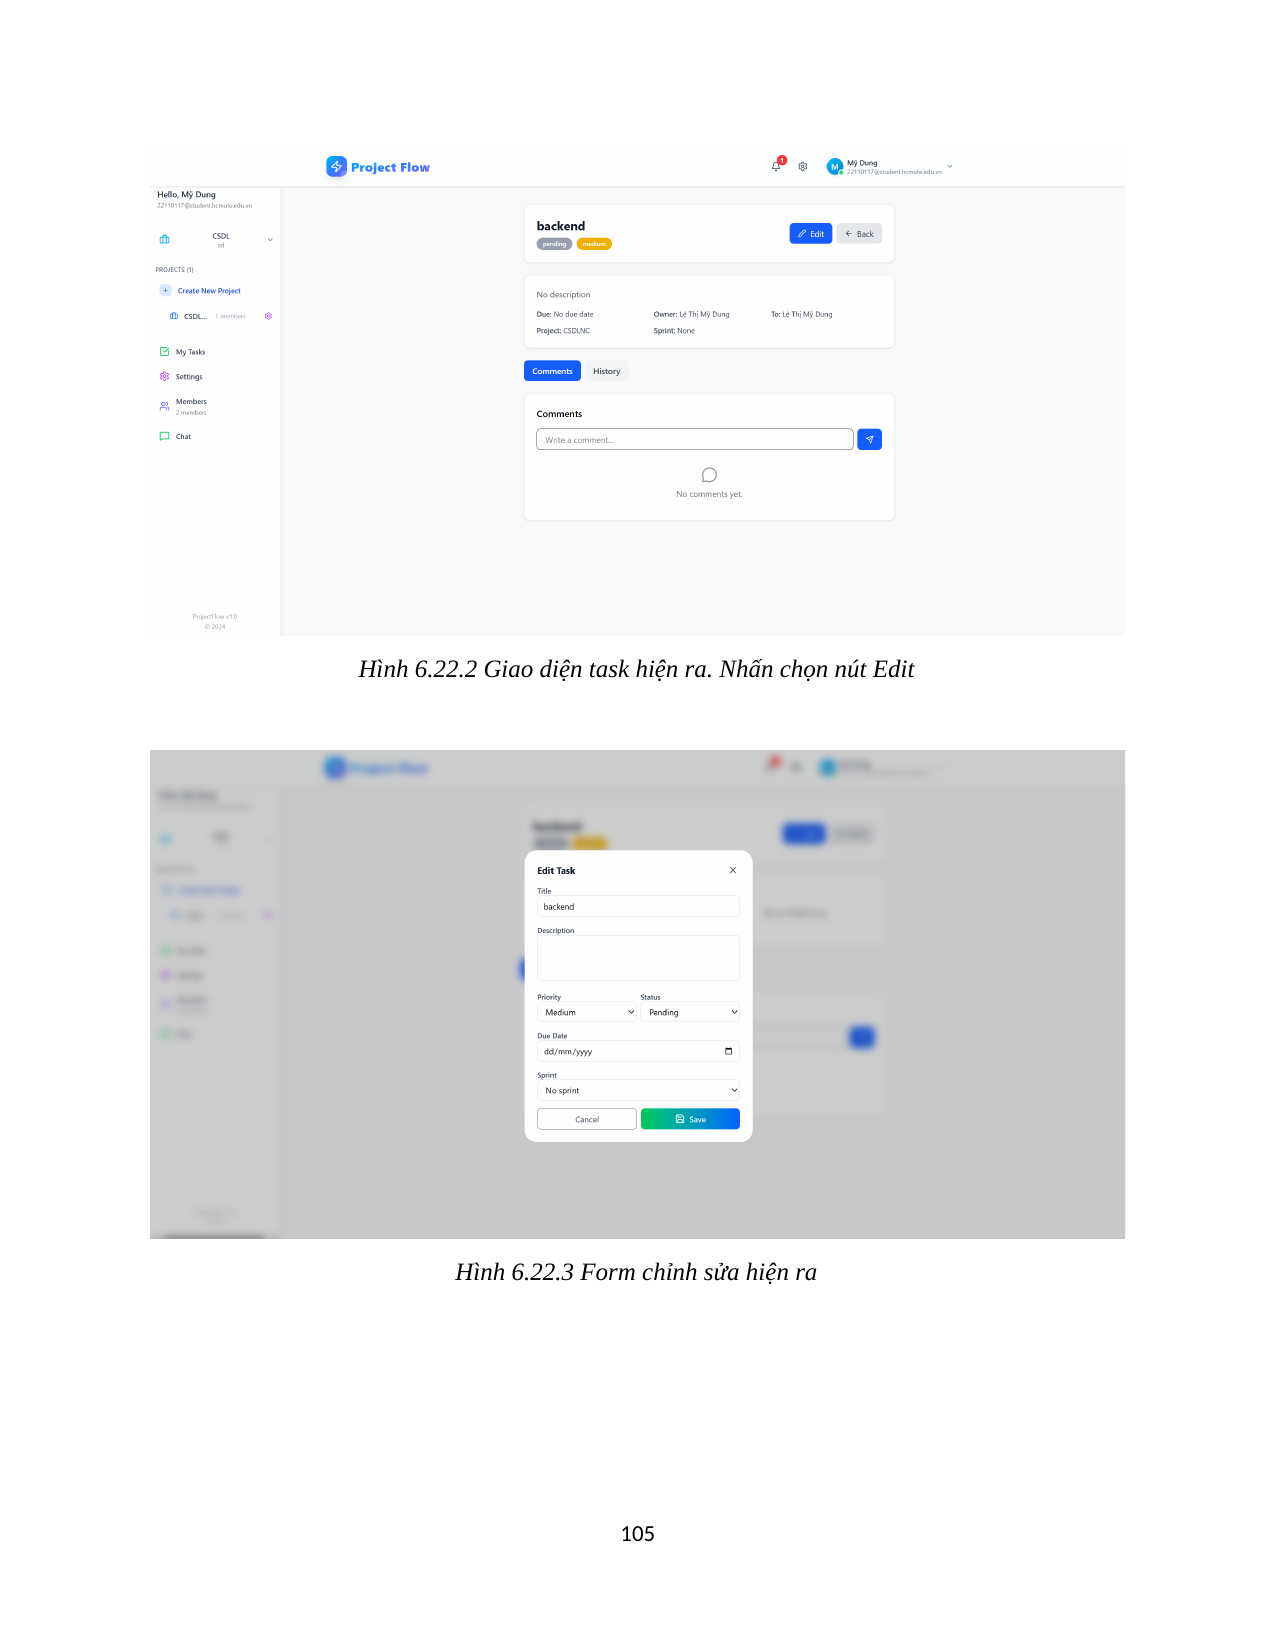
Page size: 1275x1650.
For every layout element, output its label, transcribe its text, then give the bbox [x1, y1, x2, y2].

text Hình 6.22.2 Giao diện task hiện ra. Nhấn chọn nút Edit [150, 654, 1125, 683]
text Hình 6.22.3 Form chỉnh sửa hiện ra [150, 1257, 1125, 1286]
picture [150, 150, 1125, 636]
picture [150, 750, 1125, 1239]
